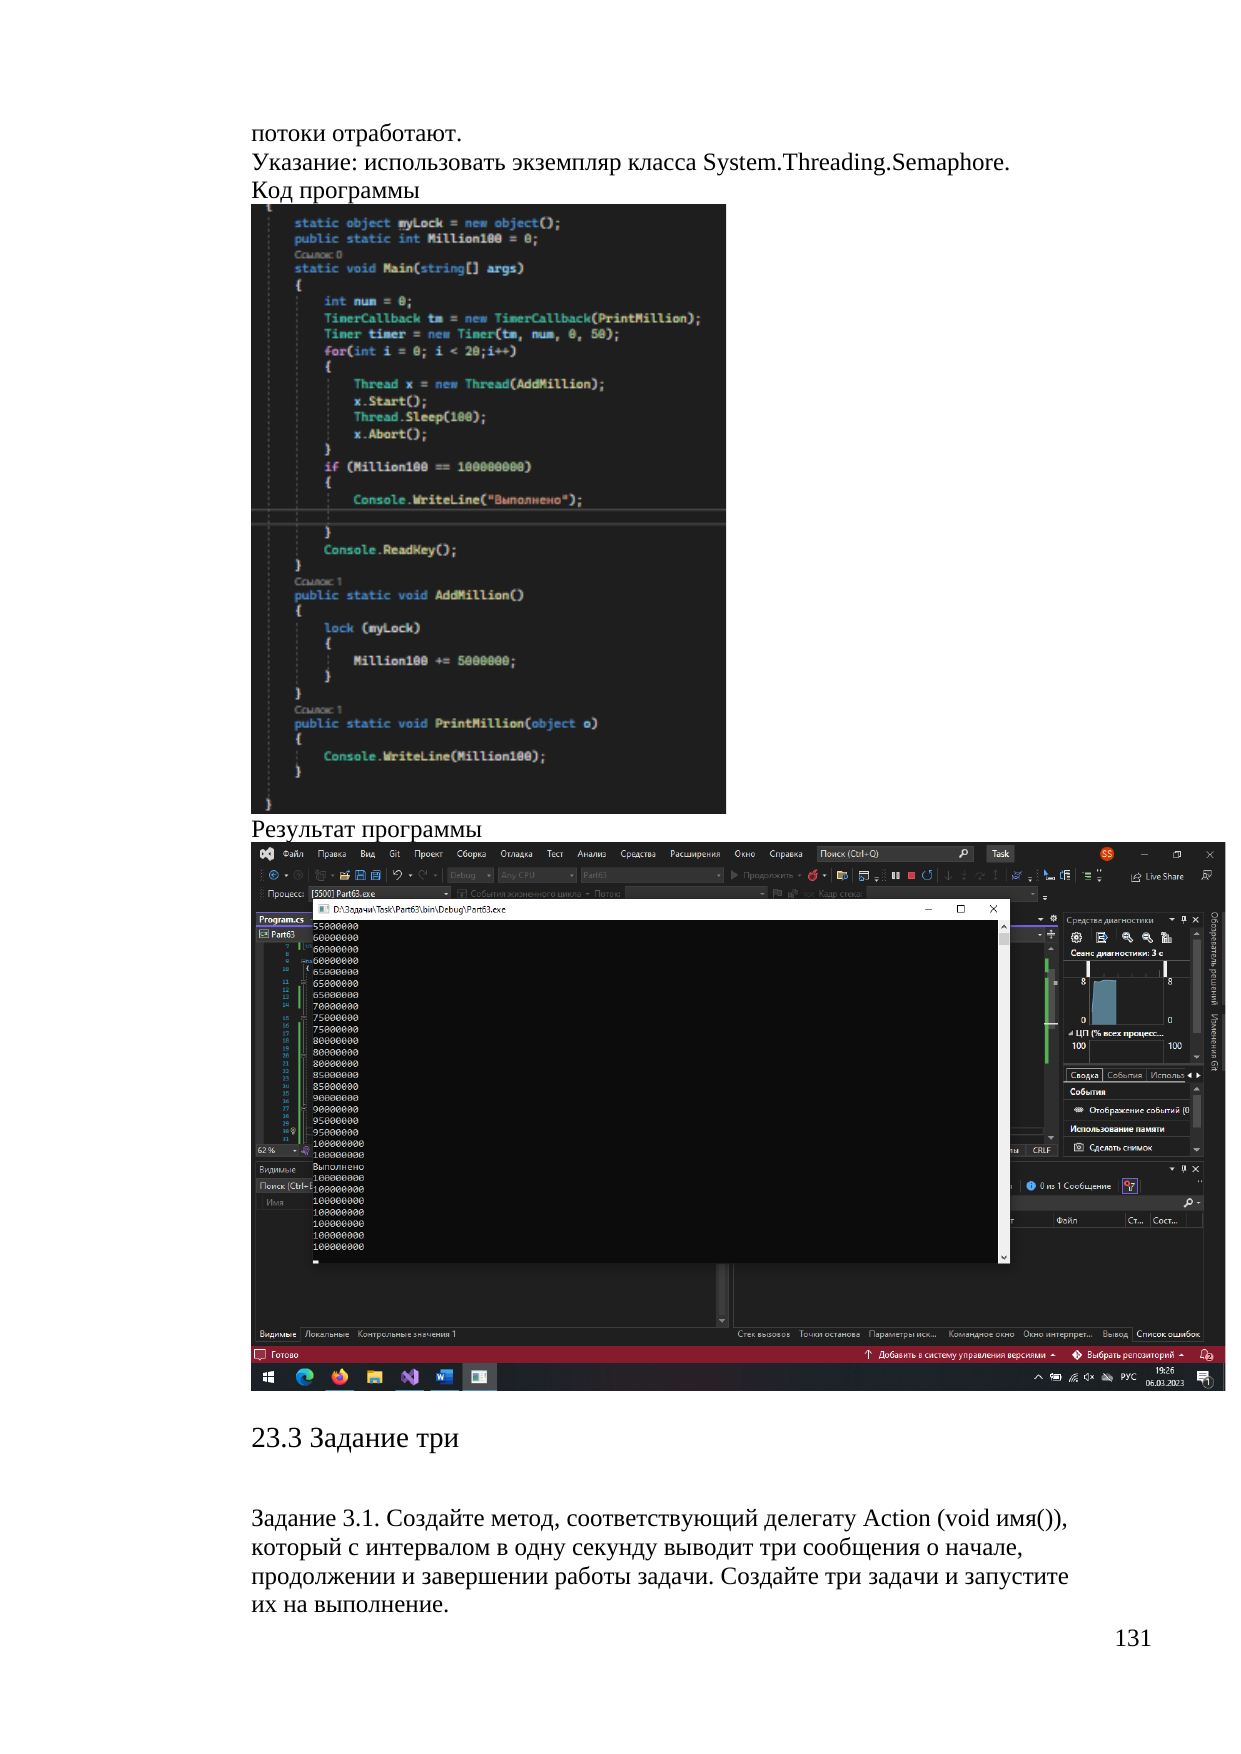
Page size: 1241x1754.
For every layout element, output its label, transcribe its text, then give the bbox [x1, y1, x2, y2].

picture [251, 842, 1226, 1391]
subtitle Задание три [177, 1420, 1152, 1453]
text Указание: использовать экземпляр класса System.Threading.Semaphore. [177, 147, 1152, 176]
text их на выполнение. [177, 1589, 1152, 1618]
text Результат программы [177, 814, 1152, 843]
text Код программы [177, 176, 1152, 204]
text потоки отработают. [177, 118, 1152, 147]
picture [251, 204, 727, 814]
text который с интервалом в одну секунду выводит три сообщения о начале, [177, 1532, 1152, 1561]
text Задание 3.1. Создайте метод, соответствующий делегату Action (void имя()), [177, 1503, 1152, 1532]
text продолжении и завершении работы задачи. Создайте три задачи и запустите [177, 1561, 1152, 1589]
